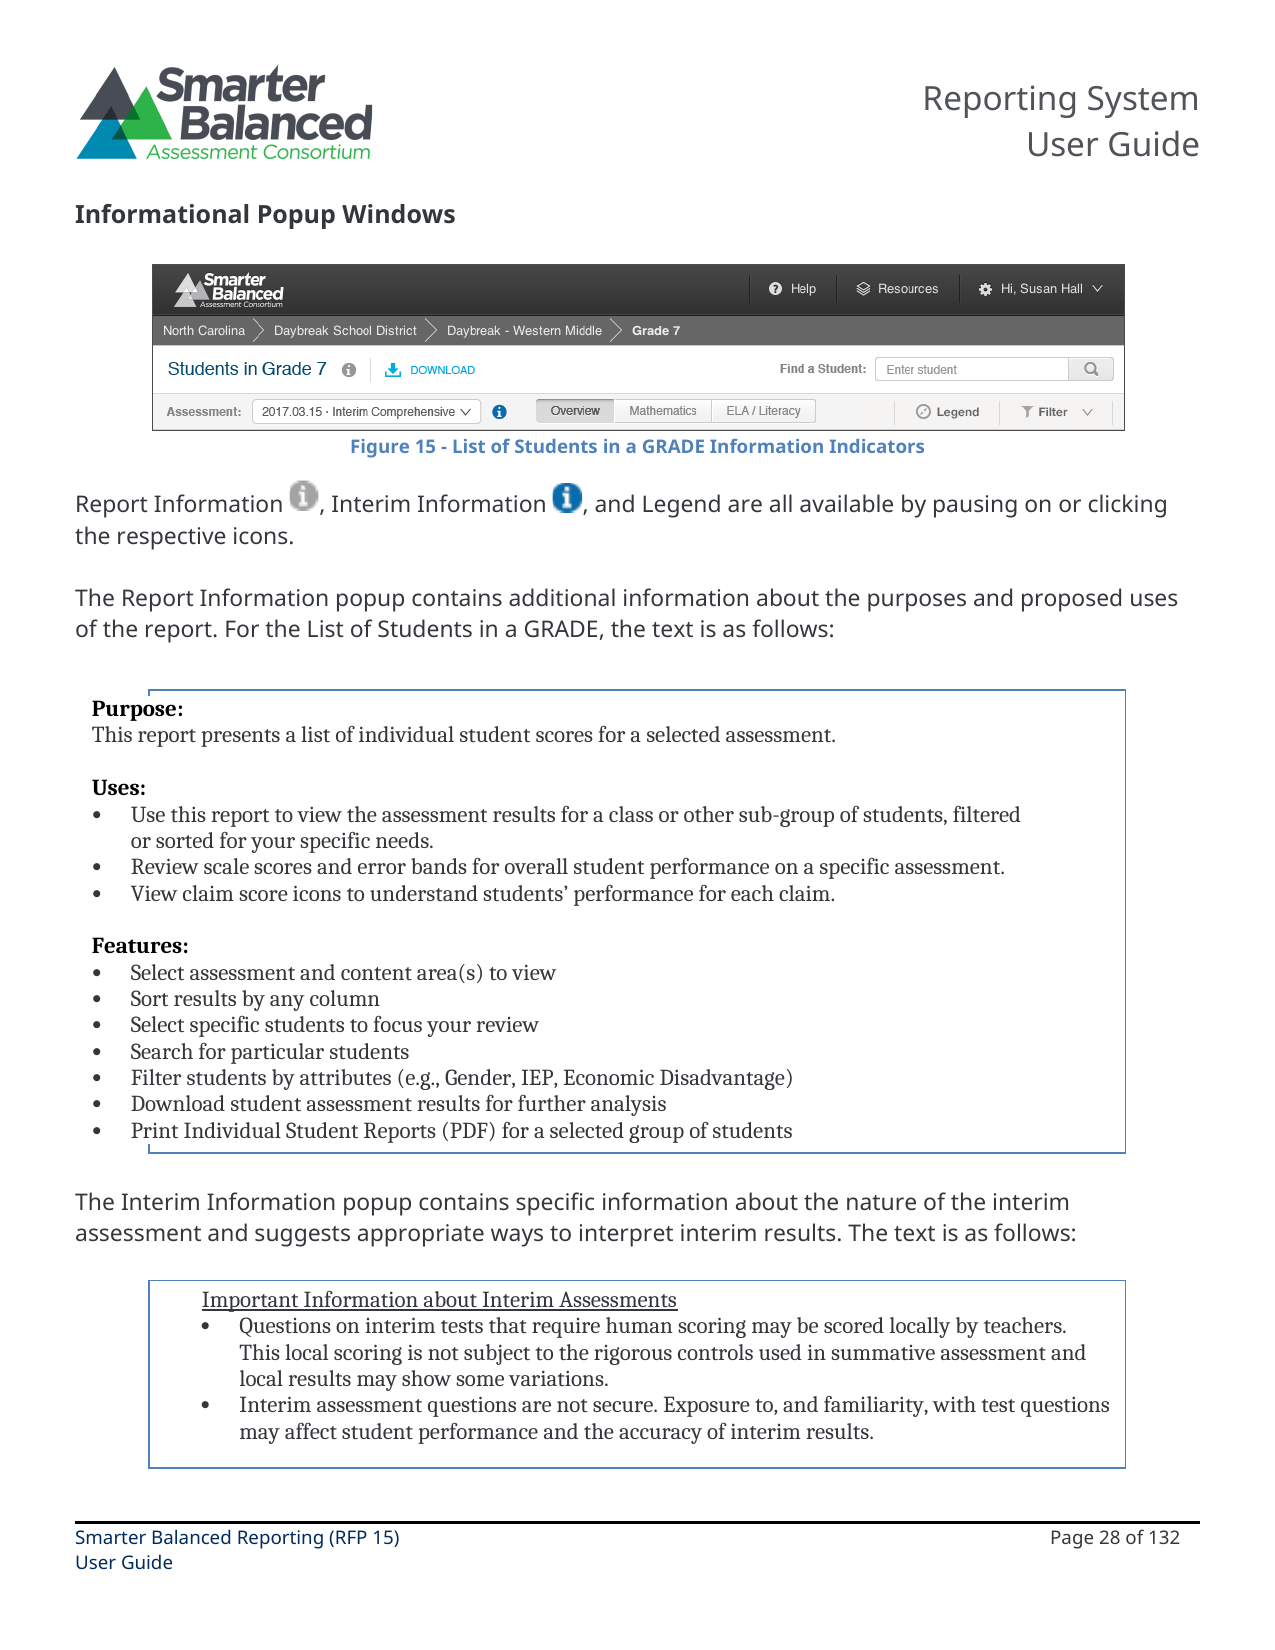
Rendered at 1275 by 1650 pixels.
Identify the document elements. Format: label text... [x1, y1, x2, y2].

text Informational Popup Windows [75, 197, 1200, 231]
picture [76, 64, 373, 159]
text The Interim Information popup contains specific information about the nature of the interim assessment and suggests appropriate ways to interpret interim results. The text is as follows: [75, 1186, 1200, 1248]
picture [150, 262, 1125, 434]
text Report Information , Interim Information , and Legend are all available by pausing on or clicking the respective icons. [75, 480, 1200, 551]
picture [289, 480, 319, 513]
picture [552, 483, 583, 513]
text The Report Information popup contains additional information about the purposes and proposed uses of the report. For the List of Students in a GRADE, the text is as follows: [75, 582, 1200, 645]
